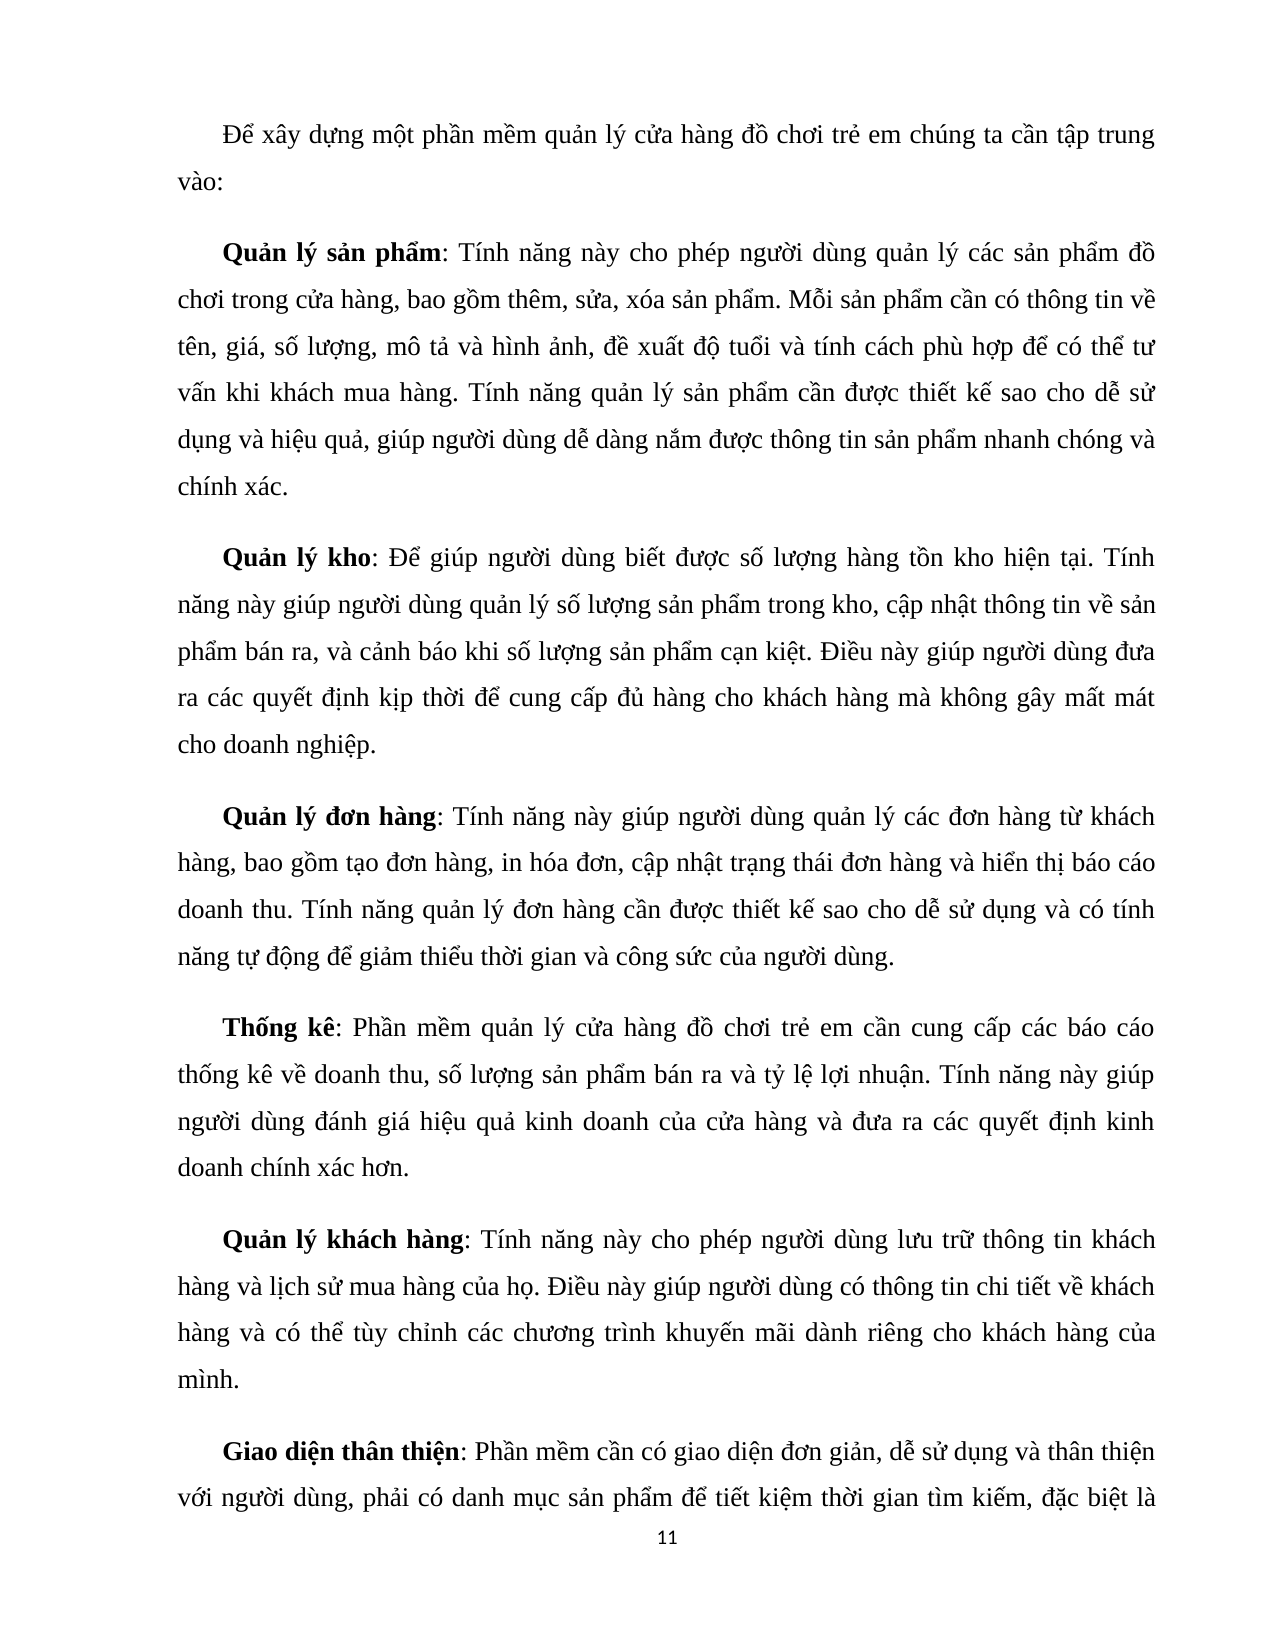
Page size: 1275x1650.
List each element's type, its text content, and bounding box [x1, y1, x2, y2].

text Quản lý sản phẩm: Tính năng này cho phép người dùng quản lý các sản phẩm đồ chơi trong cửa hàng, bao gồm thêm, sửa, xóa sản phẩm. Mỗi sản phẩm cần có thông tin về tên, giá, số lượng, mô tả và hình ảnh, đề xuất độ tuổi và tính cách phù hợp để có thể tư vấn khi khách mua hàng. Tính năng quản lý sản phẩm cần được thiết kế sao cho dễ sử dụng và hiệu quả, giúp người dùng dễ dàng nắm được thông tin sản phẩm nhanh chóng và chính xác. [177, 236, 1157, 501]
text Quản lý kho: Để giúp người dùng biết được số lượng hàng tồn kho hiện tại. Tính năng này giúp người dùng quản lý số lượng sản phẩm trong kho, cập nhật thông tin về sản phẩm bán ra, và cảnh báo khi số lượng sản phẩm cạn kiệt. Điều này giúp người dùng đưa ra các quyết định kịp thời để cung cấp đủ hàng cho khách hàng mà không gây mất mát cho doanh nghiệp. [177, 541, 1157, 759]
text Để xây dựng một phần mềm quản lý cửa hàng đồ chơi trẻ em chúng ta cần tập trung vào: [177, 118, 1157, 196]
text Quản lý đơn hàng: Tính năng này giúp người dùng quản lý các đơn hàng từ khách hàng, bao gồm tạo đơn hàng, in hóa đơn, cập nhật trạng thái đơn hàng và hiển thị báo cáo doanh thu. Tính năng quản lý đơn hàng cần được thiết kế sao cho dễ sử dụng và có tính năng tự động để giảm thiểu thời gian và công sức của người dùng. [177, 800, 1157, 971]
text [177, 1435, 1157, 1513]
text Thống kê: Phần mềm quản lý cửa hàng đồ chơi trẻ em cần cung cấp các báo cáo thống kê về doanh thu, số lượng sản phẩm bán ra và tỷ lệ lợi nhuận. Tính năng này giúp người dùng đánh giá hiệu quả kinh doanh của cửa hàng và đưa ra các quyết định kinh doanh chính xác hơn. [177, 1011, 1157, 1183]
text Quản lý khách hàng: Tính năng này cho phép người dùng lưu trữ thông tin khách hàng và lịch sử mua hàng của họ. Điều này giúp người dùng có thông tin chi tiết về khách hàng và có thể tùy chỉnh các chương trình khuyến mãi dành riêng cho khách hàng của mình. [177, 1223, 1157, 1394]
